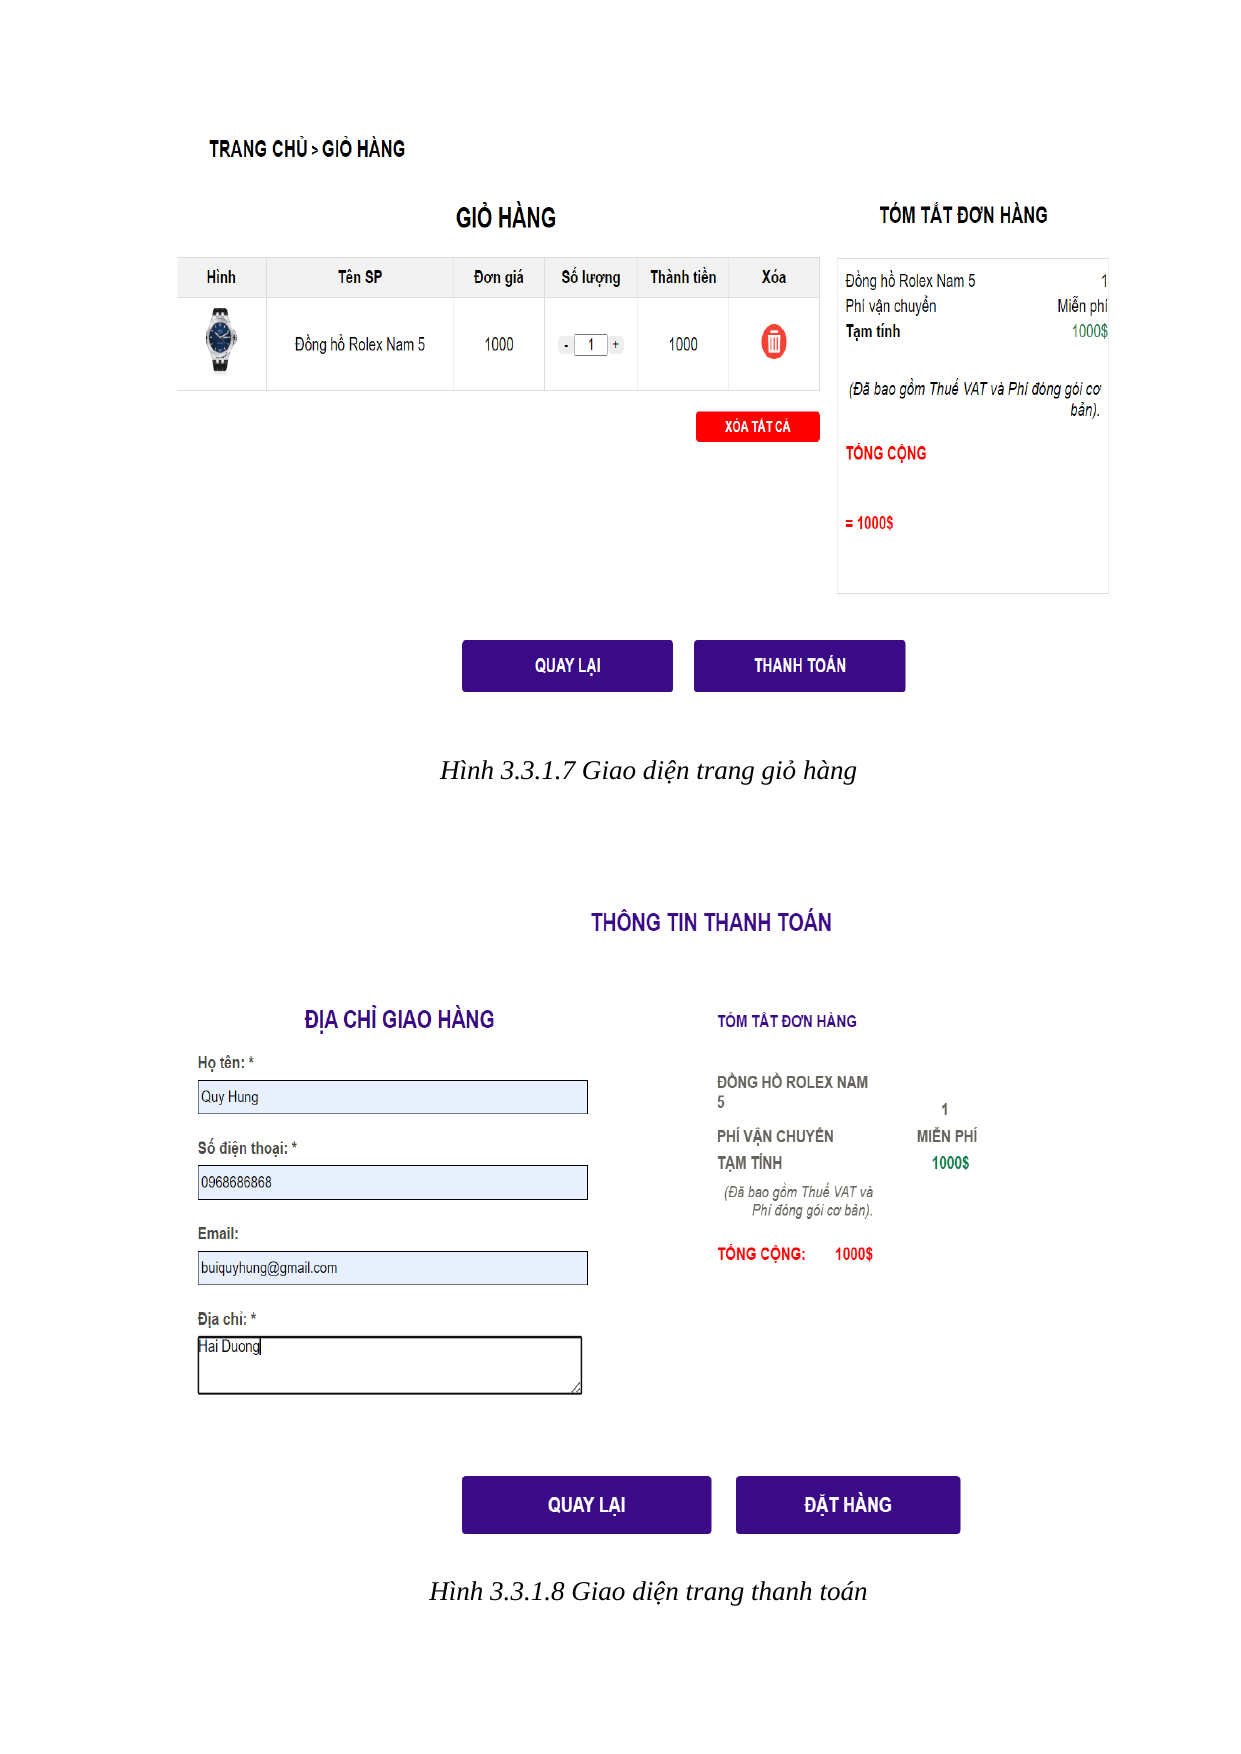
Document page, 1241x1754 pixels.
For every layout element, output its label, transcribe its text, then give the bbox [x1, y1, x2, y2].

picture [177, 118, 1122, 726]
text Hình 3.3.1.8 Giao diện trang thanh toán [177, 1575, 1122, 1606]
picture [177, 866, 1123, 1547]
text Hình 3.3.1.7 Giao diện trang giỏ hàng [177, 754, 1122, 785]
